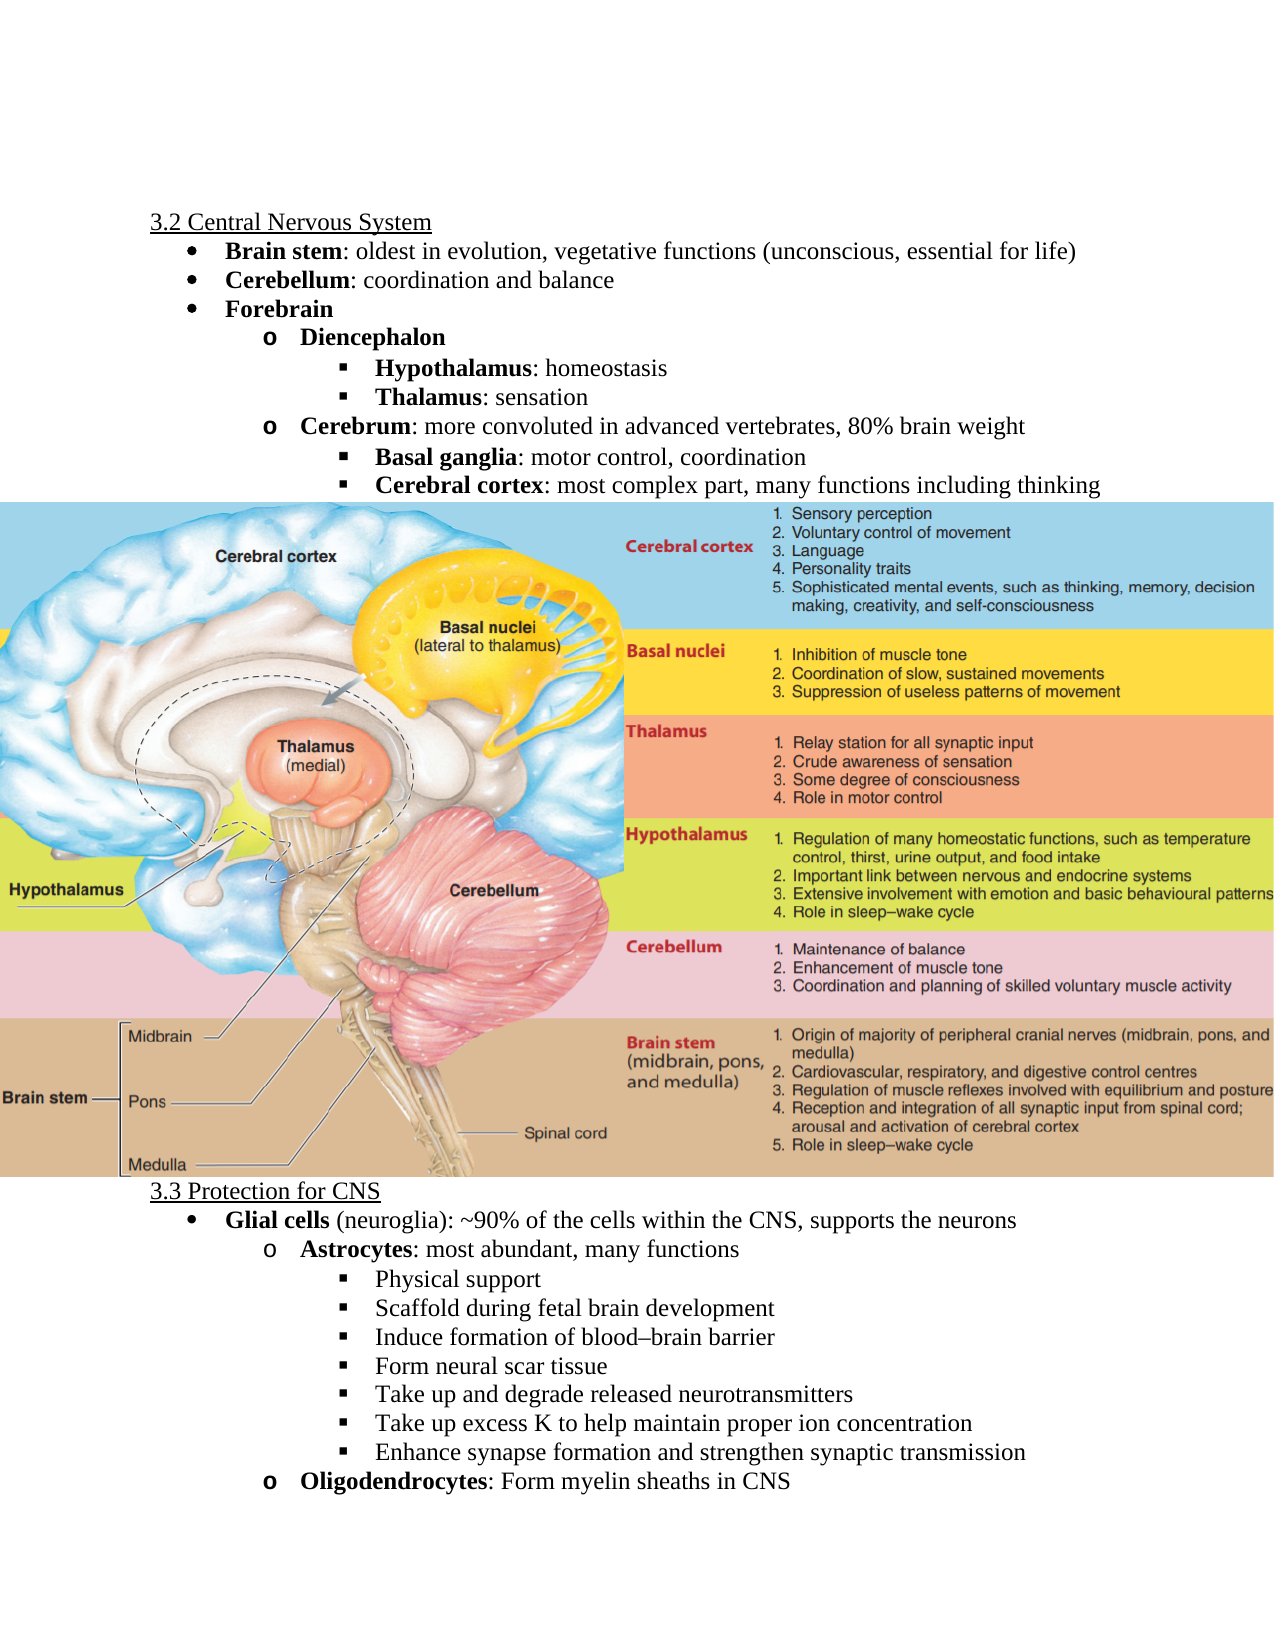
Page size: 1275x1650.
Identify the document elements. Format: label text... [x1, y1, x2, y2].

list Astrocytes: most abundant, many functions [262, 1234, 1125, 1264]
list Take up and degrade released neurotransmitters [337, 1379, 1125, 1408]
list Physical support [337, 1264, 1125, 1293]
list Induce formation of blood–brain barrier [337, 1322, 1125, 1351]
list Glial cells (neuroglia): ~90% of the cells within the CNS, supports the neurons [187, 1205, 1125, 1234]
list Diencephalon [262, 322, 1125, 353]
list Scaffold during fetal brain development [337, 1293, 1125, 1322]
text 3.3 Protection for CNS [150, 1177, 1125, 1205]
list Basal ganglia: motor control, coordination [337, 442, 1125, 470]
list Form neural scar tissue [337, 1351, 1125, 1379]
list Thalamus: sensation [337, 382, 1125, 411]
list Oligodendrocytes: Form myelin sheaths in CNS [262, 1466, 1125, 1497]
list Cerebrum: more convoluted in advanced vertebrates, 80% brain weight [262, 411, 1125, 442]
list Brain stem: oldest in evolution, vegetative functions (unconscious, essential for life) [187, 236, 1125, 265]
text 3.2 Central Nervous System [150, 207, 1125, 236]
picture [0, 502, 1274, 1177]
list Hypothalamus: homeostasis [337, 353, 1125, 382]
list Cerebral cortex: most complex part, many functions including thinking [337, 470, 1125, 499]
list Take up excess K to help maintain proper ion concentration [337, 1408, 1125, 1437]
list Enhance synapse formation and strengthen synaptic transmission [337, 1437, 1125, 1466]
list Cerebellum: coordination and balance [187, 265, 1125, 294]
list Forebrain [187, 294, 1125, 322]
